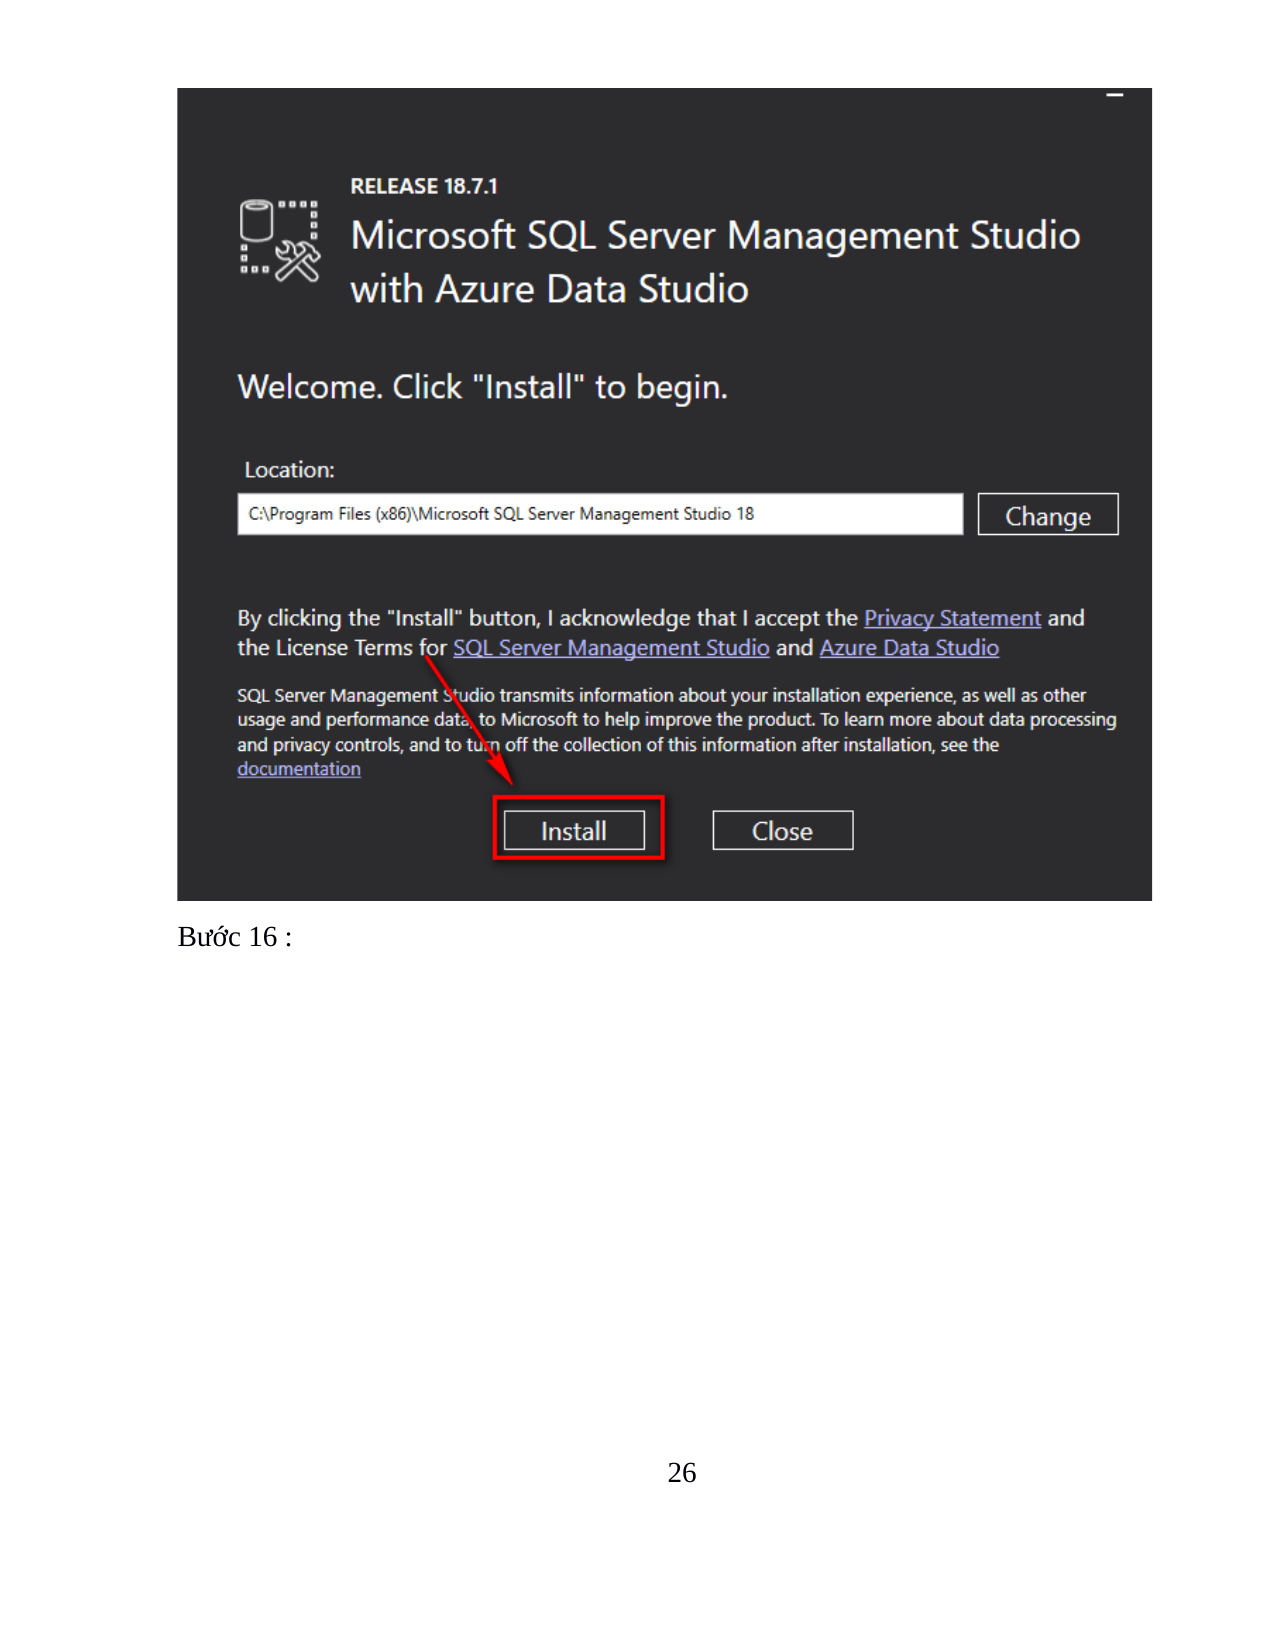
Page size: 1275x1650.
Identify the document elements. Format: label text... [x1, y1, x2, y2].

picture [177, 88, 1153, 901]
text Bước 16 : [177, 919, 1186, 953]
